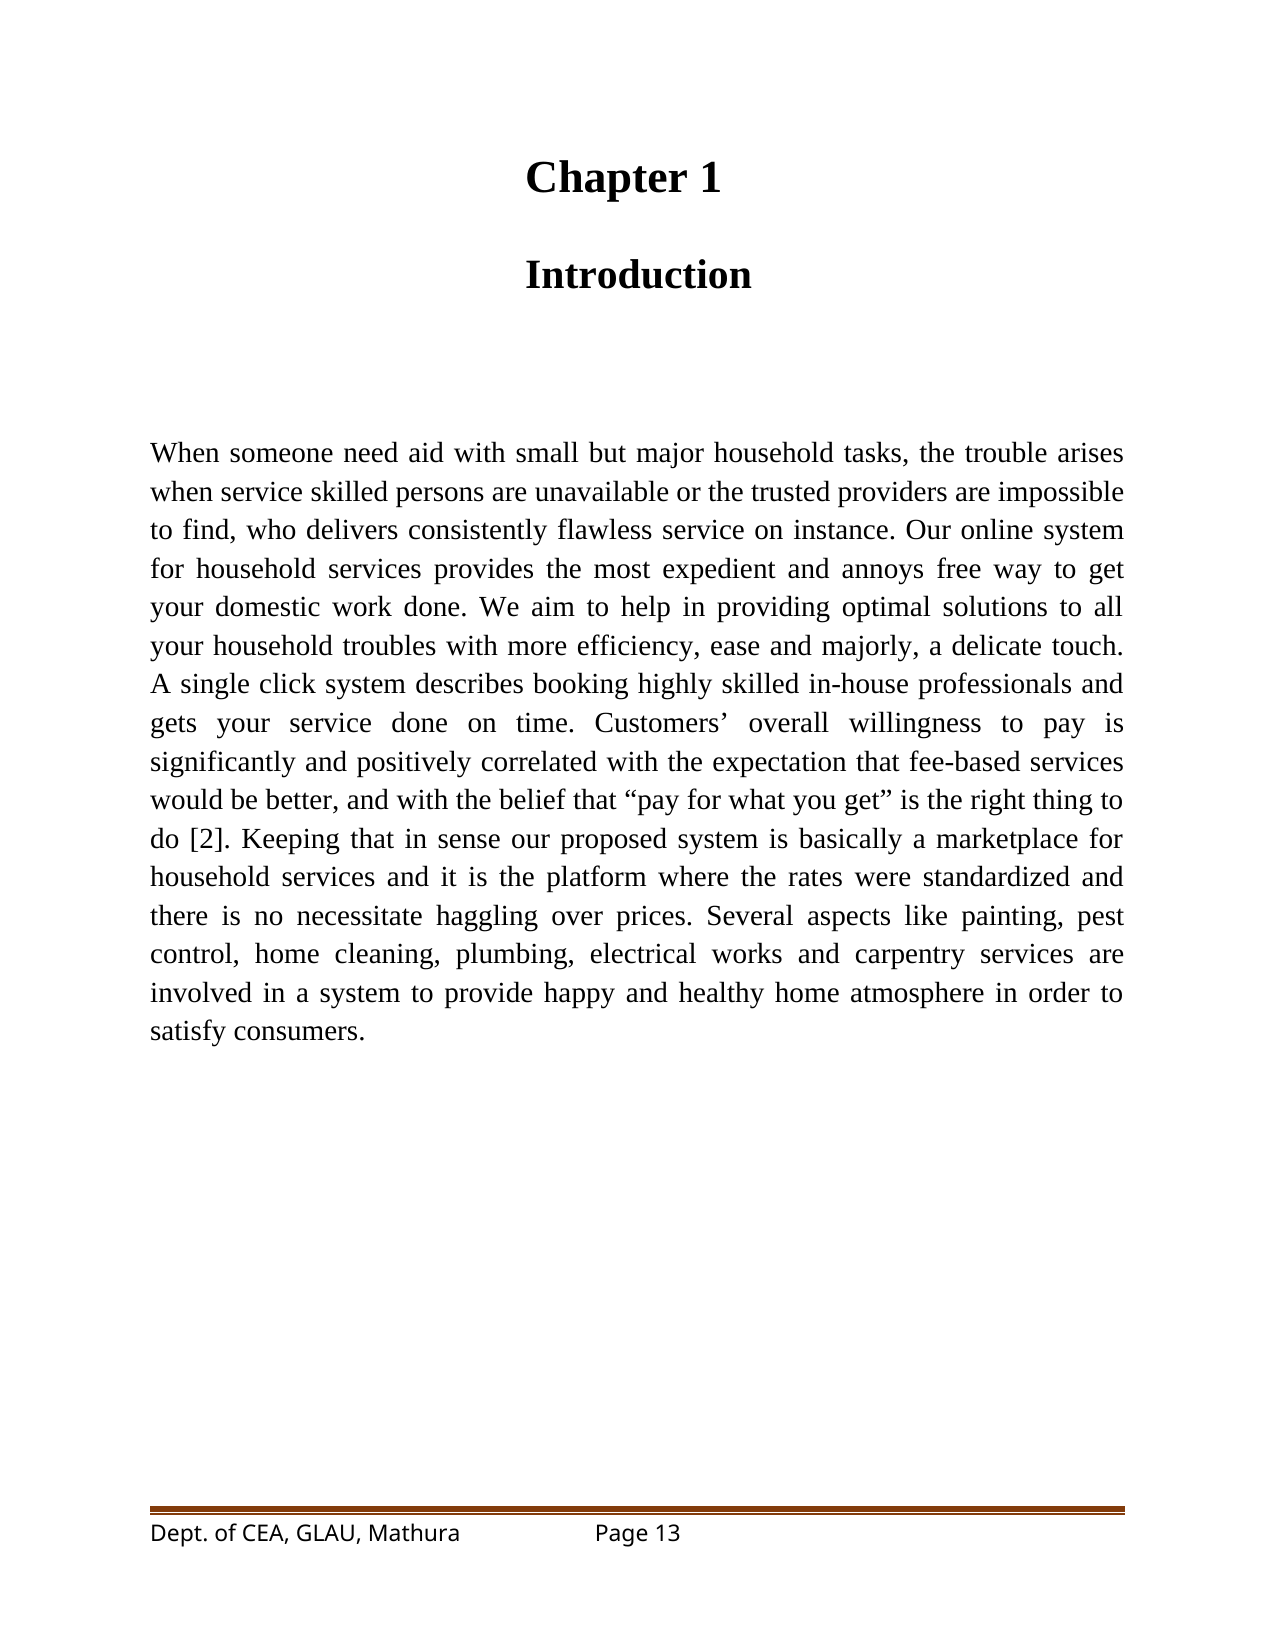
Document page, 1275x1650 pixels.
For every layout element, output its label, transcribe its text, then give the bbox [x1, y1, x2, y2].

text Introduction [150, 250, 1125, 298]
text Chapter 1 [150, 150, 1125, 203]
text When someone need aid with small but major household tasks, the trouble arises when service skilled persons are unavailable or the trusted providers are impossible to find, who delivers consistently flawless service on instance. Our online system for household services provides the most expedient and annoys free way to get your domestic work done. We aim to help in providing optimal solutions to all your household troubles with more efficiency, ease and majorly, a delicate touch. A single click system describes booking highly skilled in-house professionals and gets your service done on time. Customers’ overall willingness to pay is significantly and positively correlated with the expectation that fee-based services would be better, and with the belief that “pay for what you get” is the right thing to do [2]. Keeping that in sense our proposed system is basically a marketplace for household services and it is the platform where the rates were standardized and there is no necessitate haggling over prices. Several aspects like painting, pest control, home cleaning, plumbing, electrical works and carpentry services are involved in a system to provide happy and healthy home atmosphere in order to satisfy consumers. [150, 435, 1125, 1047]
